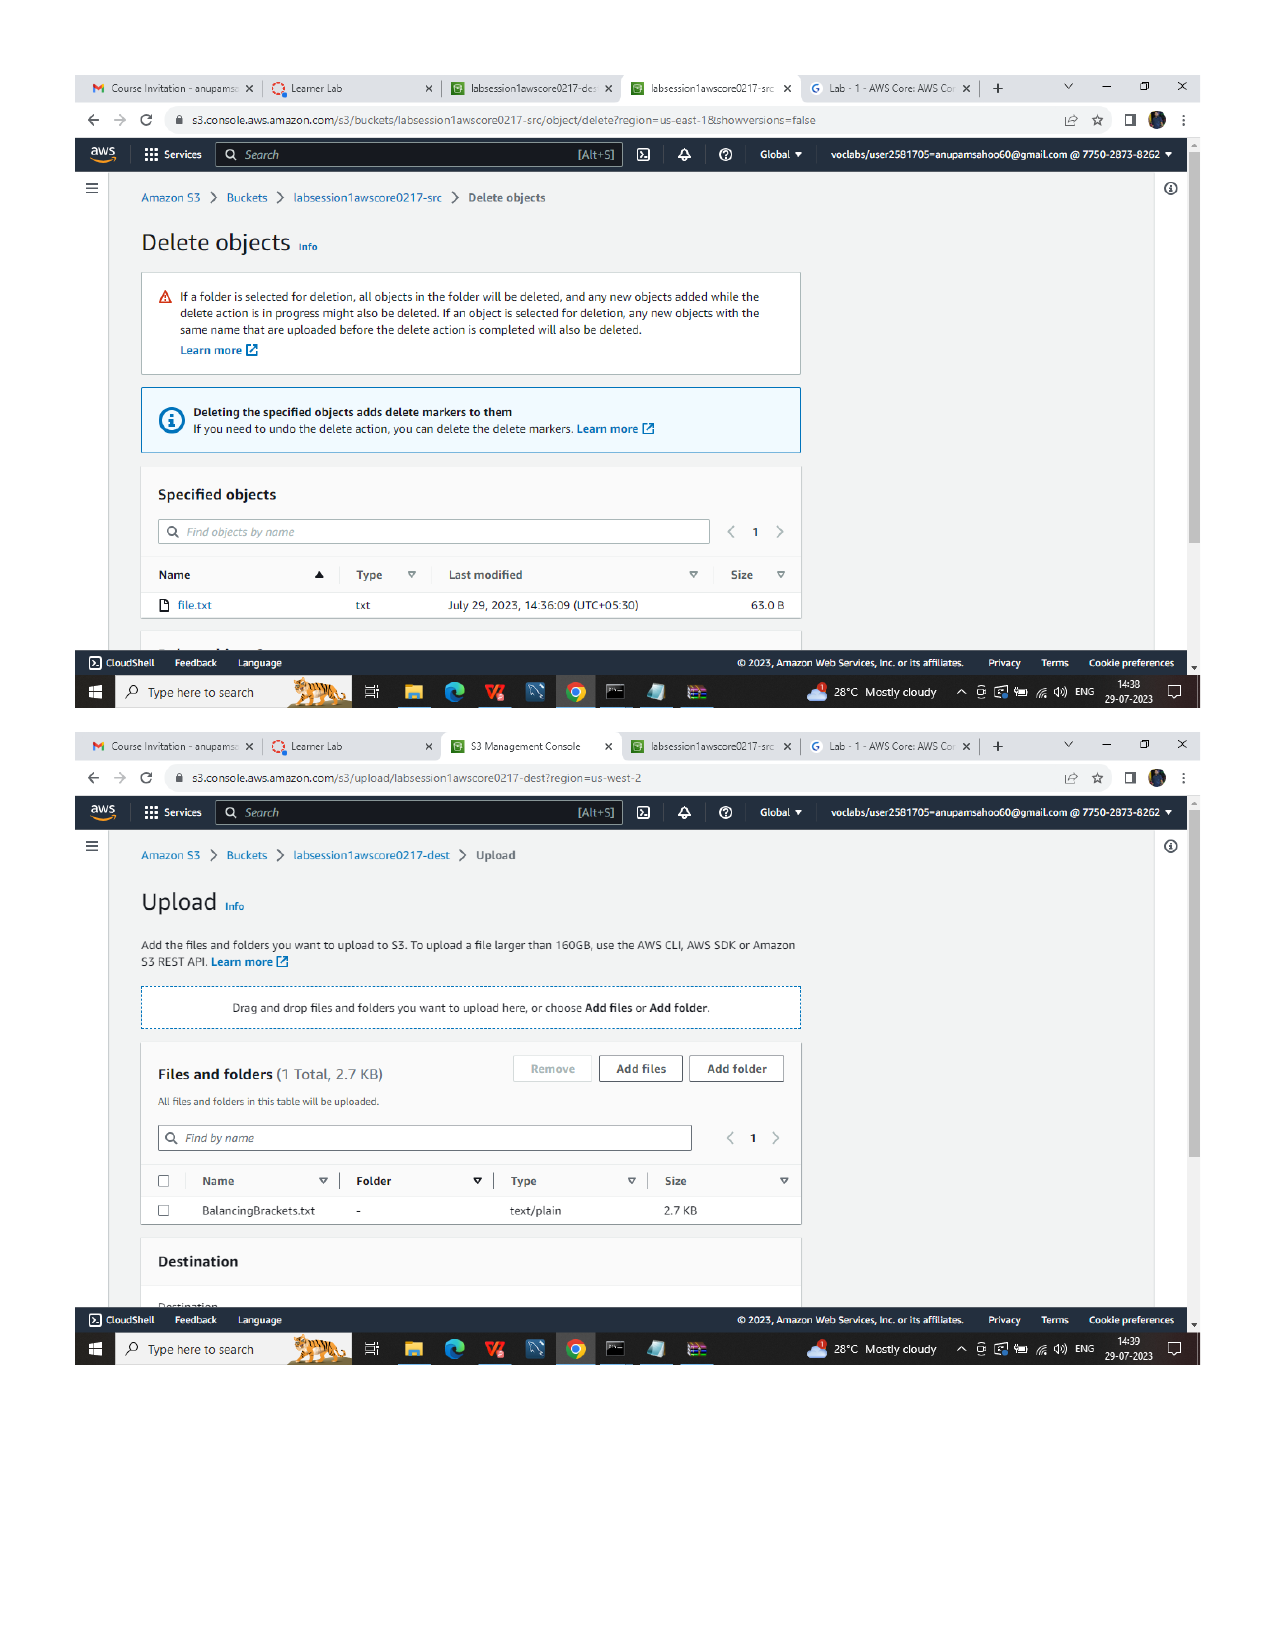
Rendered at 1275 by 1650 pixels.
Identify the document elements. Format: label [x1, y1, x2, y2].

picture [75, 75, 1200, 708]
picture [75, 732, 1200, 1365]
